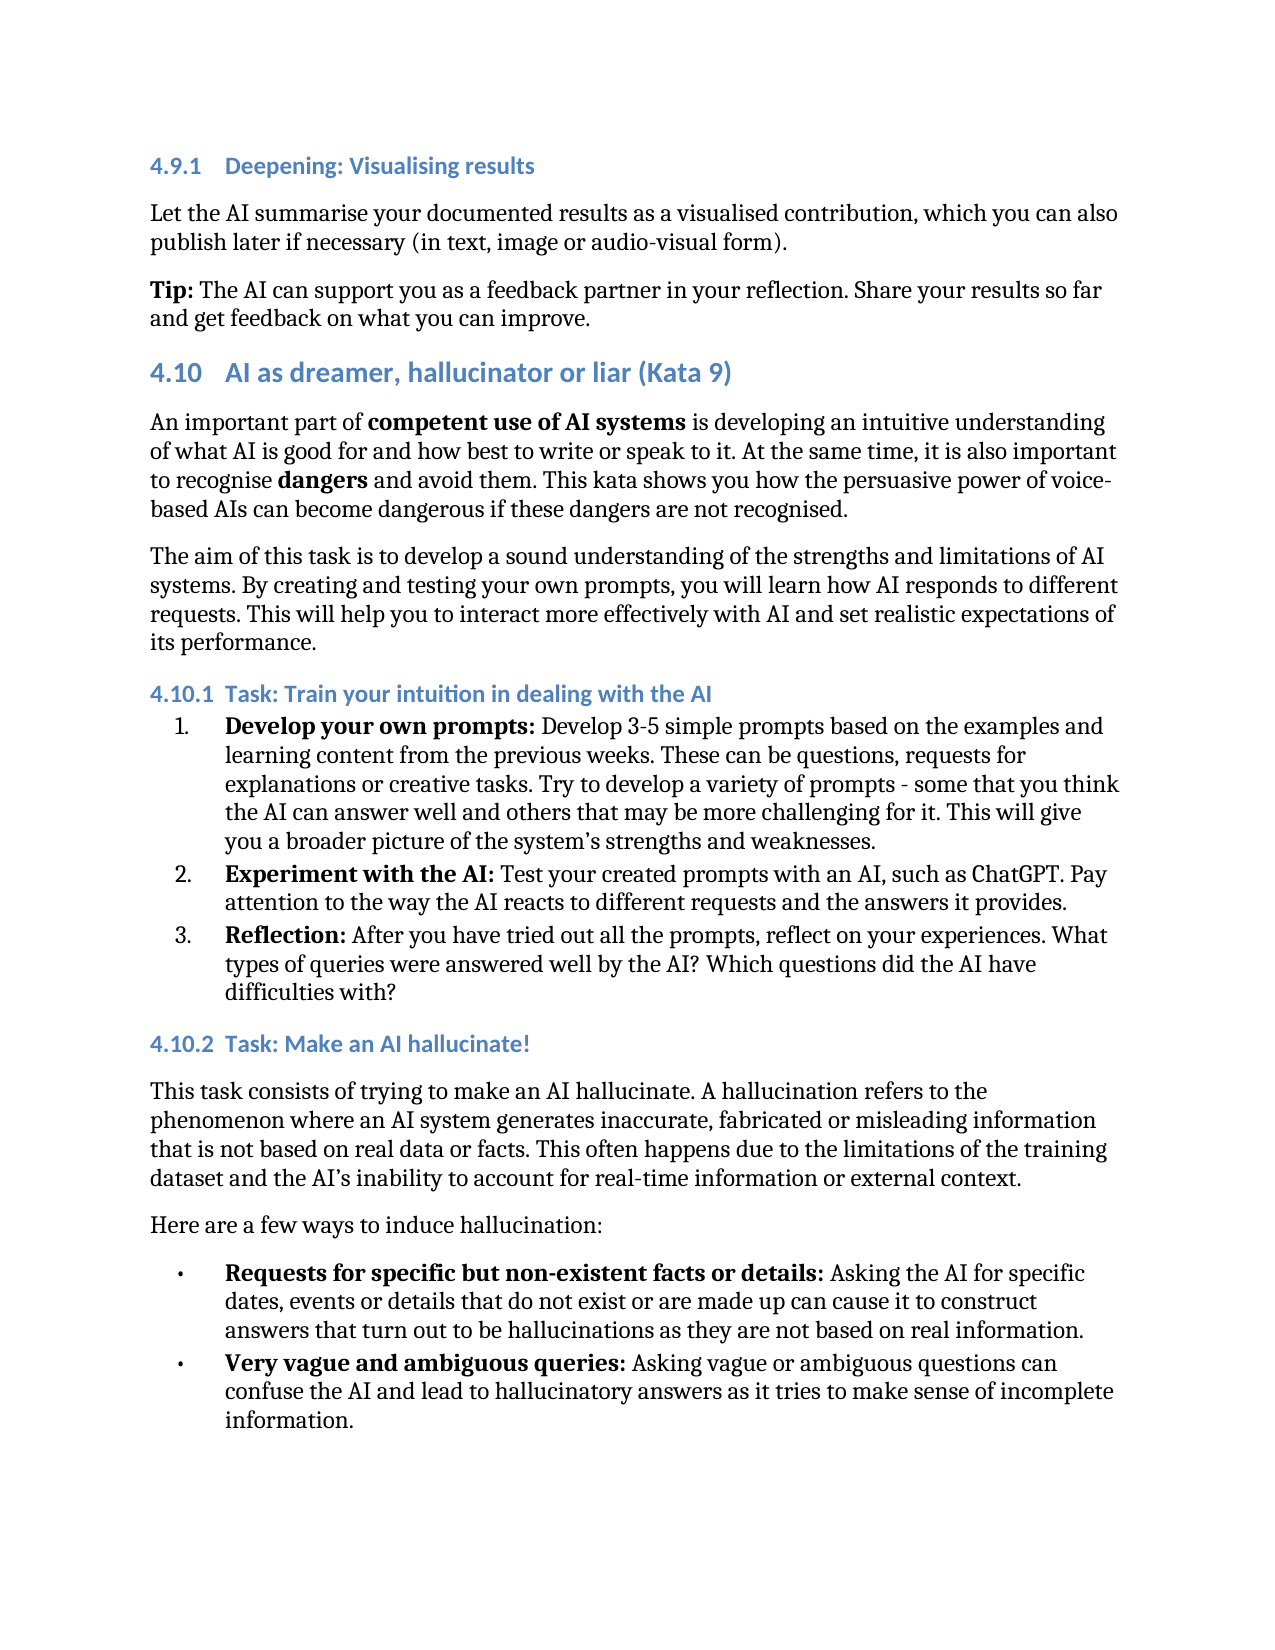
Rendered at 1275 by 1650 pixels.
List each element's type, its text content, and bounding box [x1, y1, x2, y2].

text An important part of competent use of AI systems is developing an intuitive understanding of what AI is good for and how best to write or speak to it. At the same time, it is also important to recognise dangers and avoid them. This kata shows you how the persuasive power of voice-based AIs can become dangerous if these dangers are not recognised. [150, 408, 1125, 523]
list Very vague and ambiguous queries: Asking vague or ambiguous questions can confuse the AI and lead to hallucinatory answers as it tries to make sense of incomplete information. [175, 1348, 1125, 1435]
text Let the AI summarise your documented results as a visualised contribution, which you can also publish later if necessary (in text, image or audio-visual form). [150, 199, 1125, 257]
text Here are a few ways to induce hallucination: [150, 1211, 1125, 1240]
text This task consists of trying to make an AI hallucinate. A hallucination refers to the phenomenon where an AI system generates inaccurate, fabricated or misleading information that is not based on real data or facts. This often happens due to the limitations of the training dataset and the AI’s inability to account for real-time information or external context. [150, 1077, 1125, 1192]
subtitle 4.10 AI as dreamer, hallucinator or liar (Kata 9) [150, 354, 1125, 389]
list Develop your own prompts: Develop 3-5 simple prompts based on the examples and learning content from the previous weeks. These can be questions, requests for explanations or creative tasks. Try to develop a variety of prompts - some that you think the AI can answer well and others that may be more challenging for it. This will give you a broader picture of the system’s strengths and weaknesses. [175, 712, 1125, 856]
subtitle 4.9.1 Deepening: Visualising results [150, 150, 1125, 181]
text Tip: The AI can support you as a feedback partner in your reflection. Share your results so far and get feedback on what you can improve. [150, 276, 1125, 333]
list Reflection: After you have tried out all the prompts, reflect on your experiences. What types of queries were answered well by the AI? Which questions did the AI have difficulties with? [175, 921, 1125, 1007]
subtitle 4.10.2 Task: Make an AI hallucinate! [150, 1028, 1125, 1058]
list Experiment with the AI: Test your created prompts with an AI, such as ChatGPT. Pay attention to the way the AI reacts to different requests and the answers it provides. [175, 859, 1125, 917]
text The aim of this task is to develop a sound understanding of the strengths and limitations of AI systems. By creating and testing your own prompts, you will learn how AI responds to different requests. This will help you to interact more effectively with AI and set realistic expectations of its performance. [150, 542, 1125, 657]
subtitle 4.10.1 Task: Train your intuition in dealing with the AI [150, 678, 1125, 708]
list Requests for specific but non-existent facts or details: Asking the AI for specific dates, events or details that do not exist or are made up can cause it to construct answers that turn out to be hallucinations as they are not based on real information. [175, 1258, 1125, 1345]
